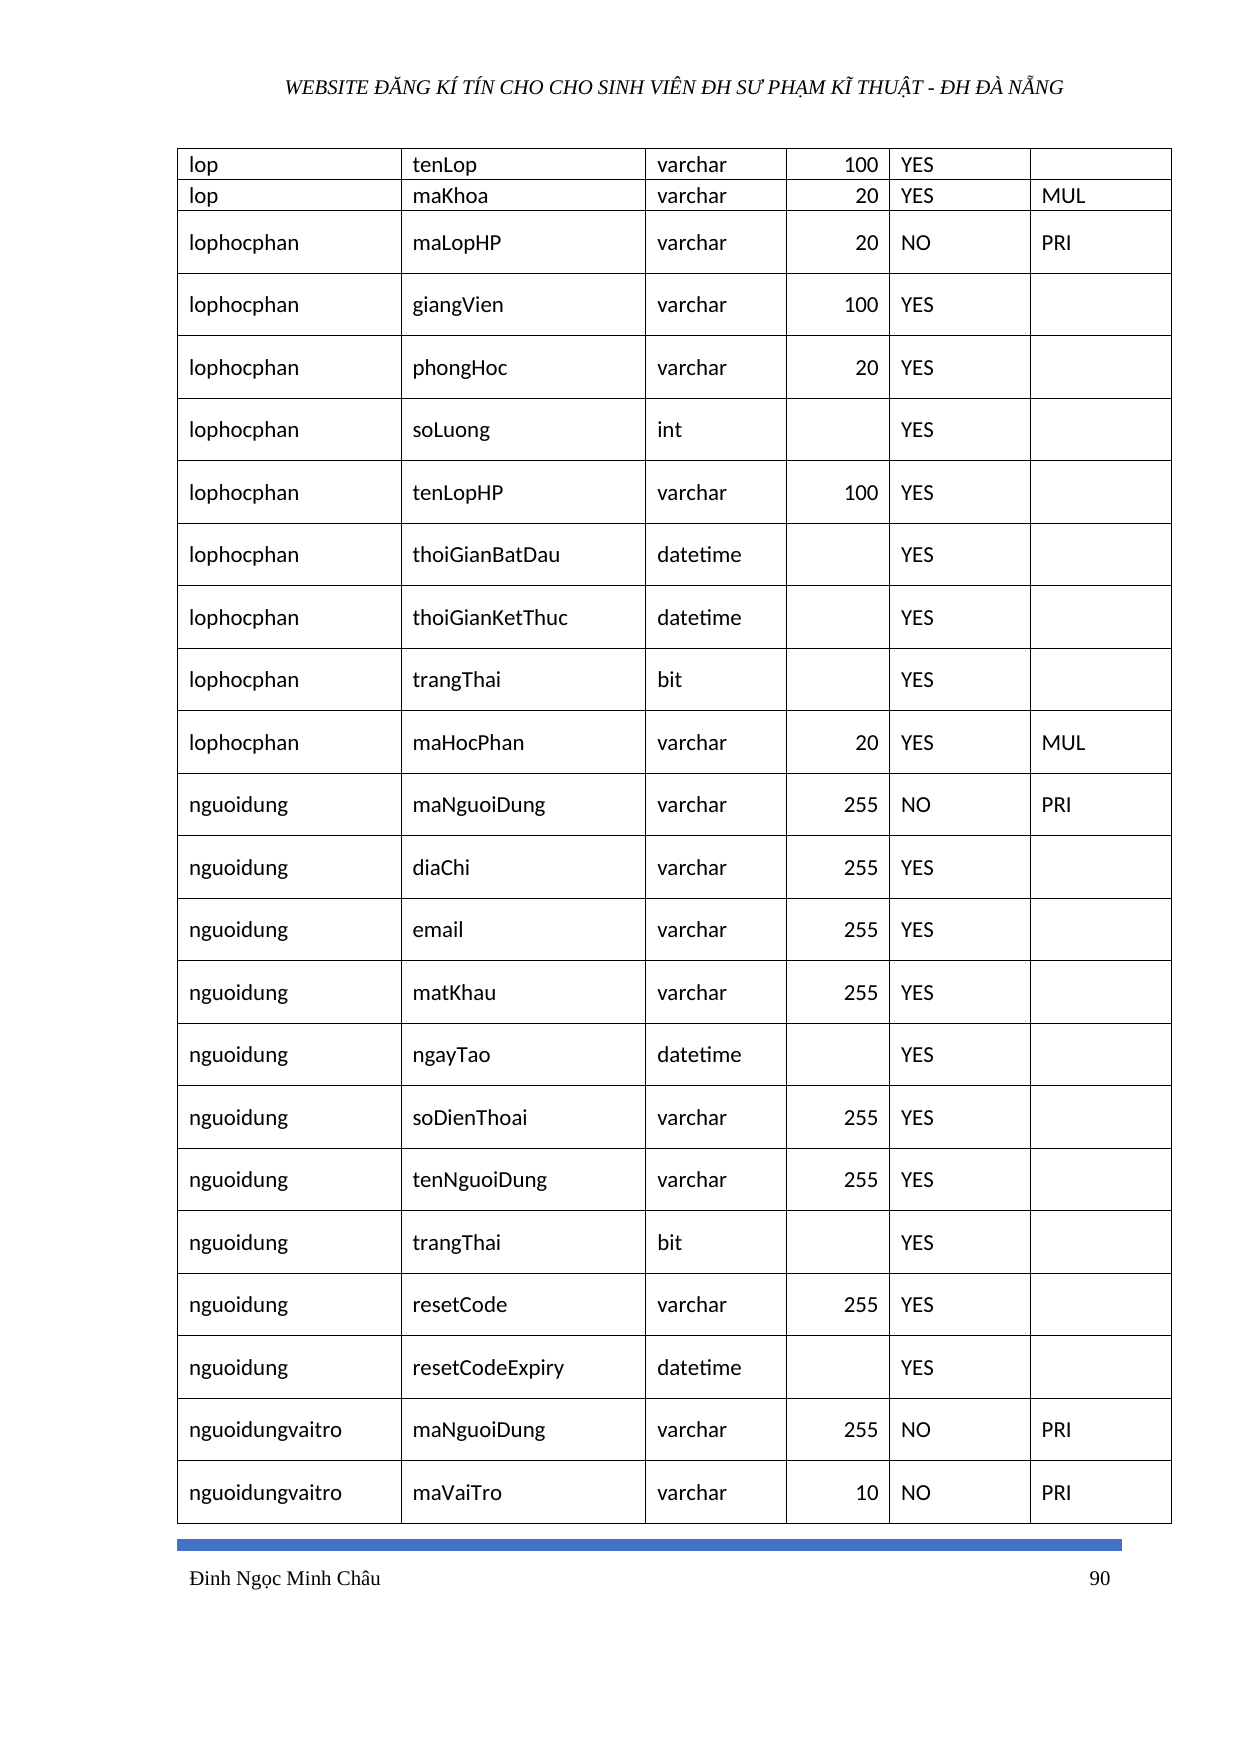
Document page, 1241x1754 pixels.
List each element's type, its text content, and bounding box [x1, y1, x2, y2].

table_cell [787, 1211, 889, 1273]
table_cell [1031, 149, 1171, 179]
table_cell [1031, 1149, 1171, 1210]
table_cell varchar [646, 1274, 786, 1335]
table_cell 20 [787, 711, 889, 773]
table_cell [1031, 524, 1171, 585]
table_cell [1031, 1024, 1171, 1085]
table_cell YES [890, 1336, 1030, 1398]
table_cell YES [890, 961, 1030, 1023]
table_cell nguoidung [178, 1274, 401, 1335]
table_cell lophocphan [178, 399, 401, 460]
table_cell varchar [646, 774, 786, 835]
table_cell maLopHP [402, 211, 645, 273]
table_cell lop [178, 180, 401, 210]
table_cell YES [890, 274, 1030, 335]
table_cell 255 [787, 836, 889, 898]
table_cell lophocphan [178, 649, 401, 710]
table_cell soLuong [402, 399, 645, 460]
table_cell varchar [646, 836, 786, 898]
table_cell [1031, 836, 1171, 898]
table_cell YES [890, 1024, 1030, 1085]
table_cell datetime [646, 586, 786, 648]
table_cell tenLopHP [402, 461, 645, 523]
table_cell int [646, 399, 786, 460]
table_cell 255 [787, 1149, 889, 1210]
table_cell lophocphan [178, 524, 401, 585]
table_cell varchar [646, 711, 786, 773]
table_cell [1031, 1086, 1171, 1148]
table_cell datetime [646, 1336, 786, 1398]
table_cell YES [890, 1211, 1030, 1273]
table_cell YES [890, 586, 1030, 648]
table_cell [787, 1336, 889, 1398]
table_cell YES [890, 1149, 1030, 1210]
table_cell tenLop [402, 149, 645, 179]
table_cell varchar [646, 149, 786, 179]
table_cell phongHoc [402, 336, 645, 398]
table_cell 20 [787, 336, 889, 398]
table_cell 255 [787, 1274, 889, 1335]
table_cell nguoidungvaitro [178, 1399, 401, 1460]
table_cell YES [890, 180, 1030, 210]
table_cell NO [890, 1461, 1030, 1523]
table_cell lophocphan [178, 274, 401, 335]
table_cell varchar [646, 180, 786, 210]
table_cell trangThai [402, 649, 645, 710]
table_cell varchar [646, 1461, 786, 1523]
table_cell PRI [1031, 1461, 1171, 1523]
table_cell nguoidung [178, 1211, 401, 1273]
table_cell PRI [1031, 774, 1171, 835]
table_cell varchar [646, 1399, 786, 1460]
table_cell 100 [787, 149, 889, 179]
table_cell NO [890, 774, 1030, 835]
table_cell lophocphan [178, 211, 401, 273]
table_cell [1031, 586, 1171, 648]
table_cell PRI [1031, 211, 1171, 273]
table_cell maNguoiDung [402, 774, 645, 835]
table_cell resetCode [402, 1274, 645, 1335]
table_cell PRI [1031, 1399, 1171, 1460]
table_cell 100 [787, 461, 889, 523]
table_cell varchar [646, 336, 786, 398]
table_cell thoiGianBatDau [402, 524, 645, 585]
table_cell YES [890, 461, 1030, 523]
table_cell [1031, 649, 1171, 710]
table_cell email [402, 899, 645, 960]
table_cell YES [890, 149, 1030, 179]
table_cell varchar [646, 211, 786, 273]
table_cell MUL [1031, 711, 1171, 773]
table_cell lop [178, 149, 401, 179]
table_cell YES [890, 524, 1030, 585]
table_cell [787, 399, 889, 460]
table_cell maKhoa [402, 180, 645, 210]
table_cell varchar [646, 274, 786, 335]
table_cell lophocphan [178, 461, 401, 523]
table_cell YES [890, 336, 1030, 398]
table_cell nguoidung [178, 961, 401, 1023]
table_cell 255 [787, 1399, 889, 1460]
table_cell lophocphan [178, 711, 401, 773]
table_cell YES [890, 1274, 1030, 1335]
table_cell tenNguoiDung [402, 1149, 645, 1210]
table_cell varchar [646, 899, 786, 960]
table_cell YES [890, 836, 1030, 898]
table_cell resetCodeExpiry [402, 1336, 645, 1398]
table_cell YES [890, 1086, 1030, 1148]
table_cell YES [890, 711, 1030, 773]
table_cell bit [646, 649, 786, 710]
table_cell 10 [787, 1461, 889, 1523]
table_cell diaChi [402, 836, 645, 898]
table_cell 20 [787, 211, 889, 273]
table_cell [1031, 336, 1171, 398]
table_cell matKhau [402, 961, 645, 1023]
table_cell MUL [1031, 180, 1171, 210]
table_cell giangVien [402, 274, 645, 335]
table_cell YES [890, 899, 1030, 960]
table_cell [1031, 899, 1171, 960]
table_cell lophocphan [178, 336, 401, 398]
table_cell [787, 1024, 889, 1085]
table_cell [1031, 1274, 1171, 1335]
table_cell [1031, 399, 1171, 460]
table_cell bit [646, 1211, 786, 1273]
table_cell [1031, 461, 1171, 523]
table_cell nguoidung [178, 899, 401, 960]
table_cell nguoidung [178, 1149, 401, 1210]
table_cell NO [890, 1399, 1030, 1460]
table_cell trangThai [402, 1211, 645, 1273]
table_cell varchar [646, 1149, 786, 1210]
table_cell [1031, 1211, 1171, 1273]
table_cell nguoidungvaitro [178, 1461, 401, 1523]
table_cell lophocphan [178, 586, 401, 648]
table_cell varchar [646, 961, 786, 1023]
table_cell [787, 586, 889, 648]
table_cell nguoidung [178, 1086, 401, 1148]
table_cell varchar [646, 1086, 786, 1148]
table_cell nguoidung [178, 1024, 401, 1085]
table_cell 255 [787, 899, 889, 960]
table_cell maVaiTro [402, 1461, 645, 1523]
table_cell 255 [787, 961, 889, 1023]
table_cell datetime [646, 524, 786, 585]
table_cell datetime [646, 1024, 786, 1085]
table_cell varchar [646, 461, 786, 523]
table_cell 20 [787, 180, 889, 210]
table_cell YES [890, 399, 1030, 460]
table_cell [1031, 961, 1171, 1023]
table_cell [787, 524, 889, 585]
table_cell maNguoiDung [402, 1399, 645, 1460]
table_cell maHocPhan [402, 711, 645, 773]
table_cell ngayTao [402, 1024, 645, 1085]
table_cell 255 [787, 774, 889, 835]
table_cell [1031, 1336, 1171, 1398]
table_cell nguoidung [178, 836, 401, 898]
table_cell 100 [787, 274, 889, 335]
table_cell nguoidung [178, 1336, 401, 1398]
table_cell soDienThoai [402, 1086, 645, 1148]
table_cell 255 [787, 1086, 889, 1148]
table_cell YES [890, 649, 1030, 710]
table_cell NO [890, 211, 1030, 273]
table_cell thoiGianKetThuc [402, 586, 645, 648]
table_cell [787, 649, 889, 710]
table_cell [1031, 274, 1171, 335]
table_cell nguoidung [178, 774, 401, 835]
